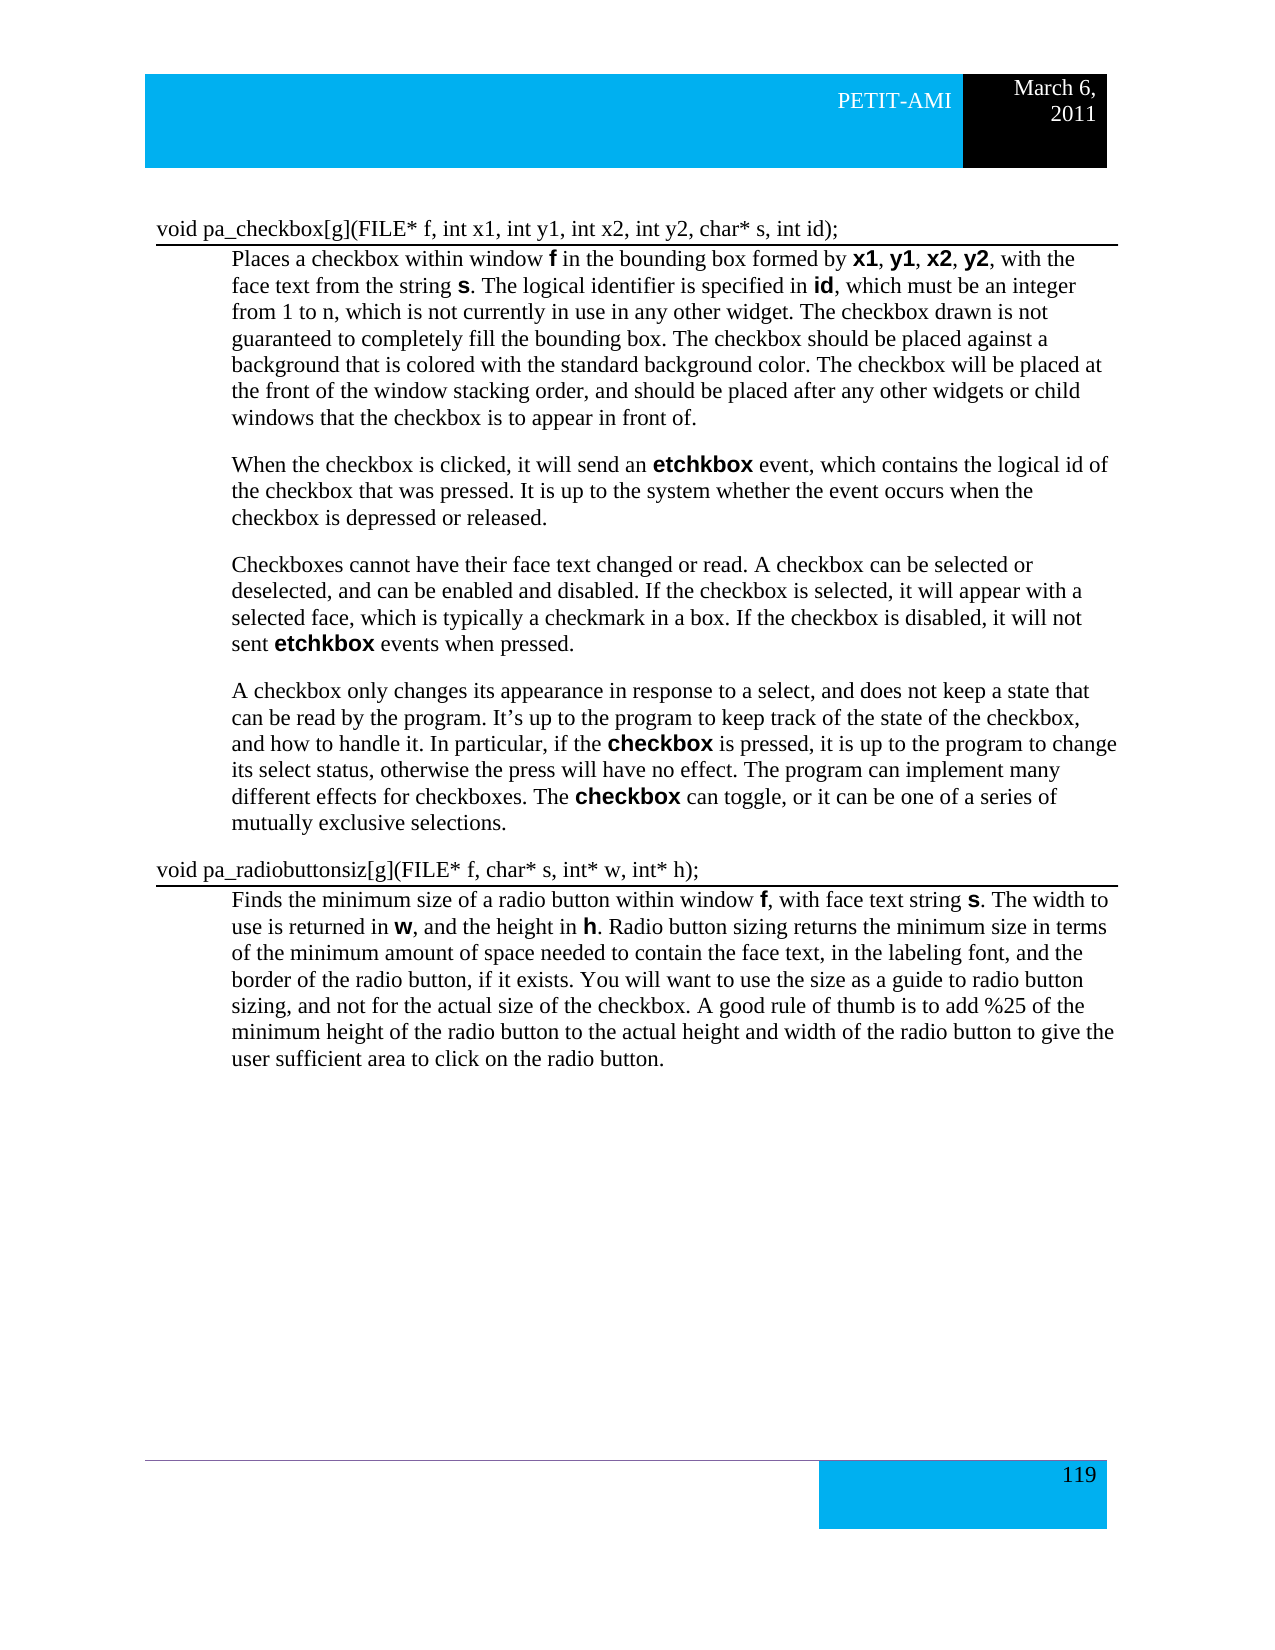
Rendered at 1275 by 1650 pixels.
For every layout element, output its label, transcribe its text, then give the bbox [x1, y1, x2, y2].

text void pa_checkbox[g](FILE* f, int x1, int y1, int x2, int y2, char* s, int id); [156, 215, 1118, 244]
text Checkboxes cannot have their face text changed or read. A checkbox can be selected or deselected, and can be enabled and disabled. If the checkbox is selected, it will appear with a selected face, which is typically a checkmark in a box. If the checkbox is disabled, it will not sent etchkbox events when pressed. [231, 551, 1118, 656]
text void pa_radiobuttonsiz[g](FILE* f, char* s, int* w, int* h); [156, 856, 1118, 885]
text When the checkbox is clicked, it will send an etchkbox event, which contains the logical id of the checkbox that was pressed. It is up to the system whether the event occurs when the checkbox is depressed or released. [231, 451, 1118, 530]
text Finds the minimum size of a radio button within window f, with face text string s. The width to use is returned in w, and the height in h. Radio button sizing returns the minimum size in terms of the minimum amount of space needed to contain the face text, in the labeling font, and the border of the radio button, if it exists. You will want to use the size as a guide to radio button sizing, and not for the actual size of the checkbox. A good rule of thumb is to add %25 of the minimum height of the radio button to the actual height and width of the radio button to give the user sufficient area to click on the radio button. [231, 887, 1118, 1071]
text A checkbox only changes its appearance in response to a select, and does not keep a state that can be read by the program. It’s up to the program to keep track of the state of the checkbox, and how to handle it. In particular, if the checkbox is pressed, it is up to the program to change its select status, otherwise the press will have no effect. The program can implement many different effects for checkboxes. The checkbox can toggle, or it can be one of a series of mutually exclusive selections. [231, 677, 1118, 836]
text Places a checkbox within window f in the bounding box formed by x1, y1, x2, y2, with the face text from the string s. The logical identifier is specified in id, which must be an integer from 1 to n, which is not currently in use in any other widget. The checkbox drawn is not guaranteed to completely fill the bounding box. The checkbox should be placed against a background that is colored with the standard background color. The checkbox will be placed at the front of the window stacking order, and should be placed after any other widgets or child windows that the checkbox is to appear in front of. [231, 246, 1118, 430]
